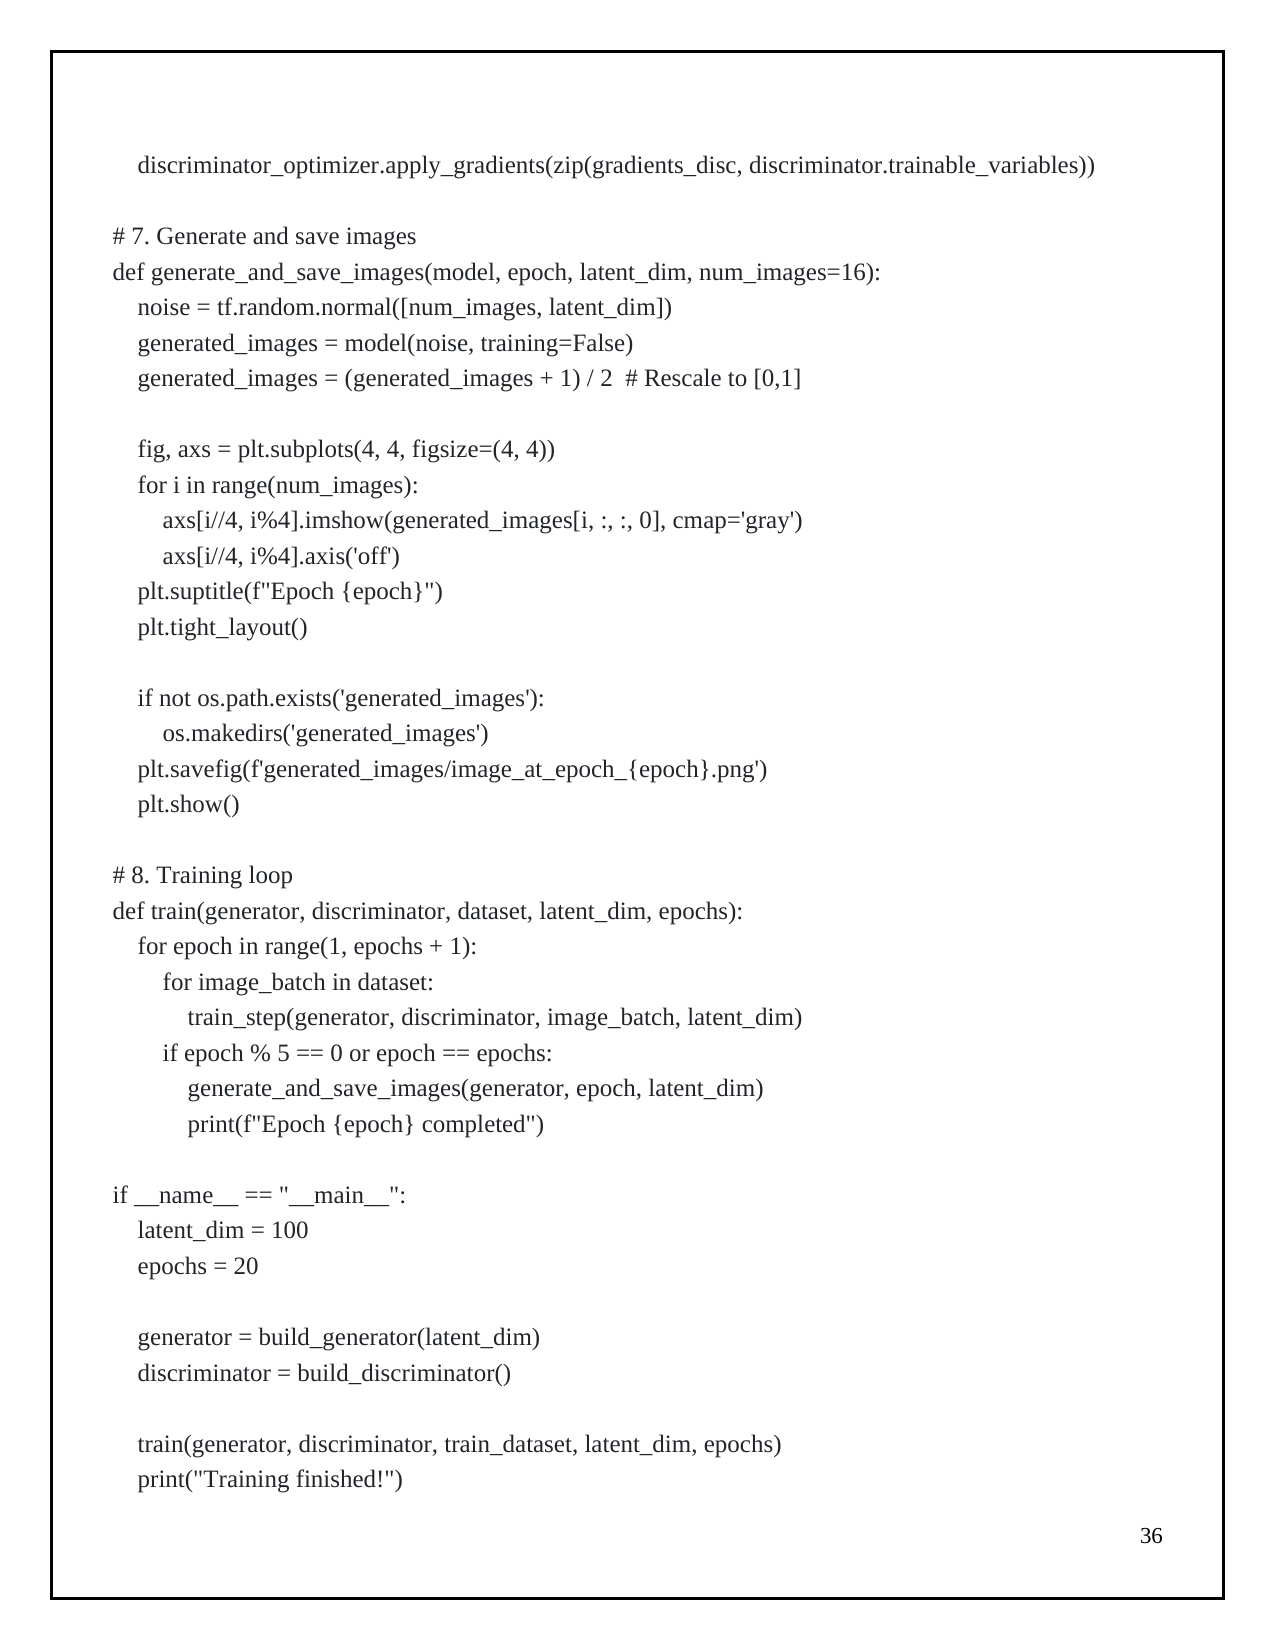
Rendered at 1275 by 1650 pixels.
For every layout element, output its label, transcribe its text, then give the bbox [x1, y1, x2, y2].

subtitle generator = build_generator(latent_dim) [112, 1322, 1162, 1351]
subtitle os.makedirs('generated_images') [112, 718, 1162, 747]
subtitle def generate_and_save_images(model, epoch, latent_dim, num_images=16): [112, 257, 1162, 285]
subtitle for epoch in range(1, epochs + 1): [112, 931, 1162, 960]
subtitle discriminator_optimizer.apply_gradients(zip(gradients_disc, discriminator.trainable_variables)) [112, 150, 1162, 179]
subtitle plt.tight_layout() [112, 612, 1162, 641]
subtitle print(f"Epoch {epoch} completed") [112, 1109, 1162, 1138]
subtitle for image_batch in dataset: [112, 967, 1162, 996]
subtitle axs[i//4, i%4].imshow(generated_images[i, :, :, 0], cmap='gray') [112, 505, 1162, 534]
subtitle plt.suptitle(f"Epoch {epoch}") [112, 576, 1162, 605]
subtitle noise = tf.random.normal([num_images, latent_dim]) [112, 292, 1162, 321]
subtitle if __name__ == "__main__": [112, 1180, 1162, 1209]
subtitle train_step(generator, discriminator, image_batch, latent_dim) [112, 1002, 1162, 1031]
subtitle if not os.path.exists('generated_images'): [112, 683, 1162, 712]
subtitle train(generator, discriminator, train_dataset, latent_dim, epochs) [112, 1429, 1162, 1457]
subtitle latent_dim = 100 [112, 1216, 1162, 1244]
subtitle plt.show() [112, 789, 1162, 818]
subtitle axs[i//4, i%4].axis('off') [112, 541, 1162, 569]
subtitle for i in range(num_images): [112, 470, 1162, 498]
subtitle fig, axs = plt.subplots(4, 4, figsize=(4, 4)) [112, 434, 1162, 463]
subtitle discriminator = build_discriminator() [112, 1358, 1162, 1386]
subtitle generate_and_save_images(generator, epoch, latent_dim) [112, 1073, 1162, 1102]
subtitle plt.savefig(f'generated_images/image_at_epoch_{epoch}.png') [112, 754, 1162, 783]
subtitle # 7. Generate and save images [112, 221, 1162, 250]
subtitle epochs = 20 [112, 1251, 1162, 1280]
subtitle print("Training finished!") [112, 1464, 1162, 1493]
subtitle if epoch % 5 == 0 or epoch == epochs: [112, 1038, 1162, 1067]
subtitle generated_images = (generated_images + 1) / 2 # Rescale to [0,1] [112, 363, 1162, 392]
subtitle def train(generator, discriminator, dataset, latent_dim, epochs): [112, 896, 1162, 925]
subtitle # 8. Training loop [112, 860, 1162, 889]
subtitle generated_images = model(noise, training=False) [112, 328, 1162, 356]
